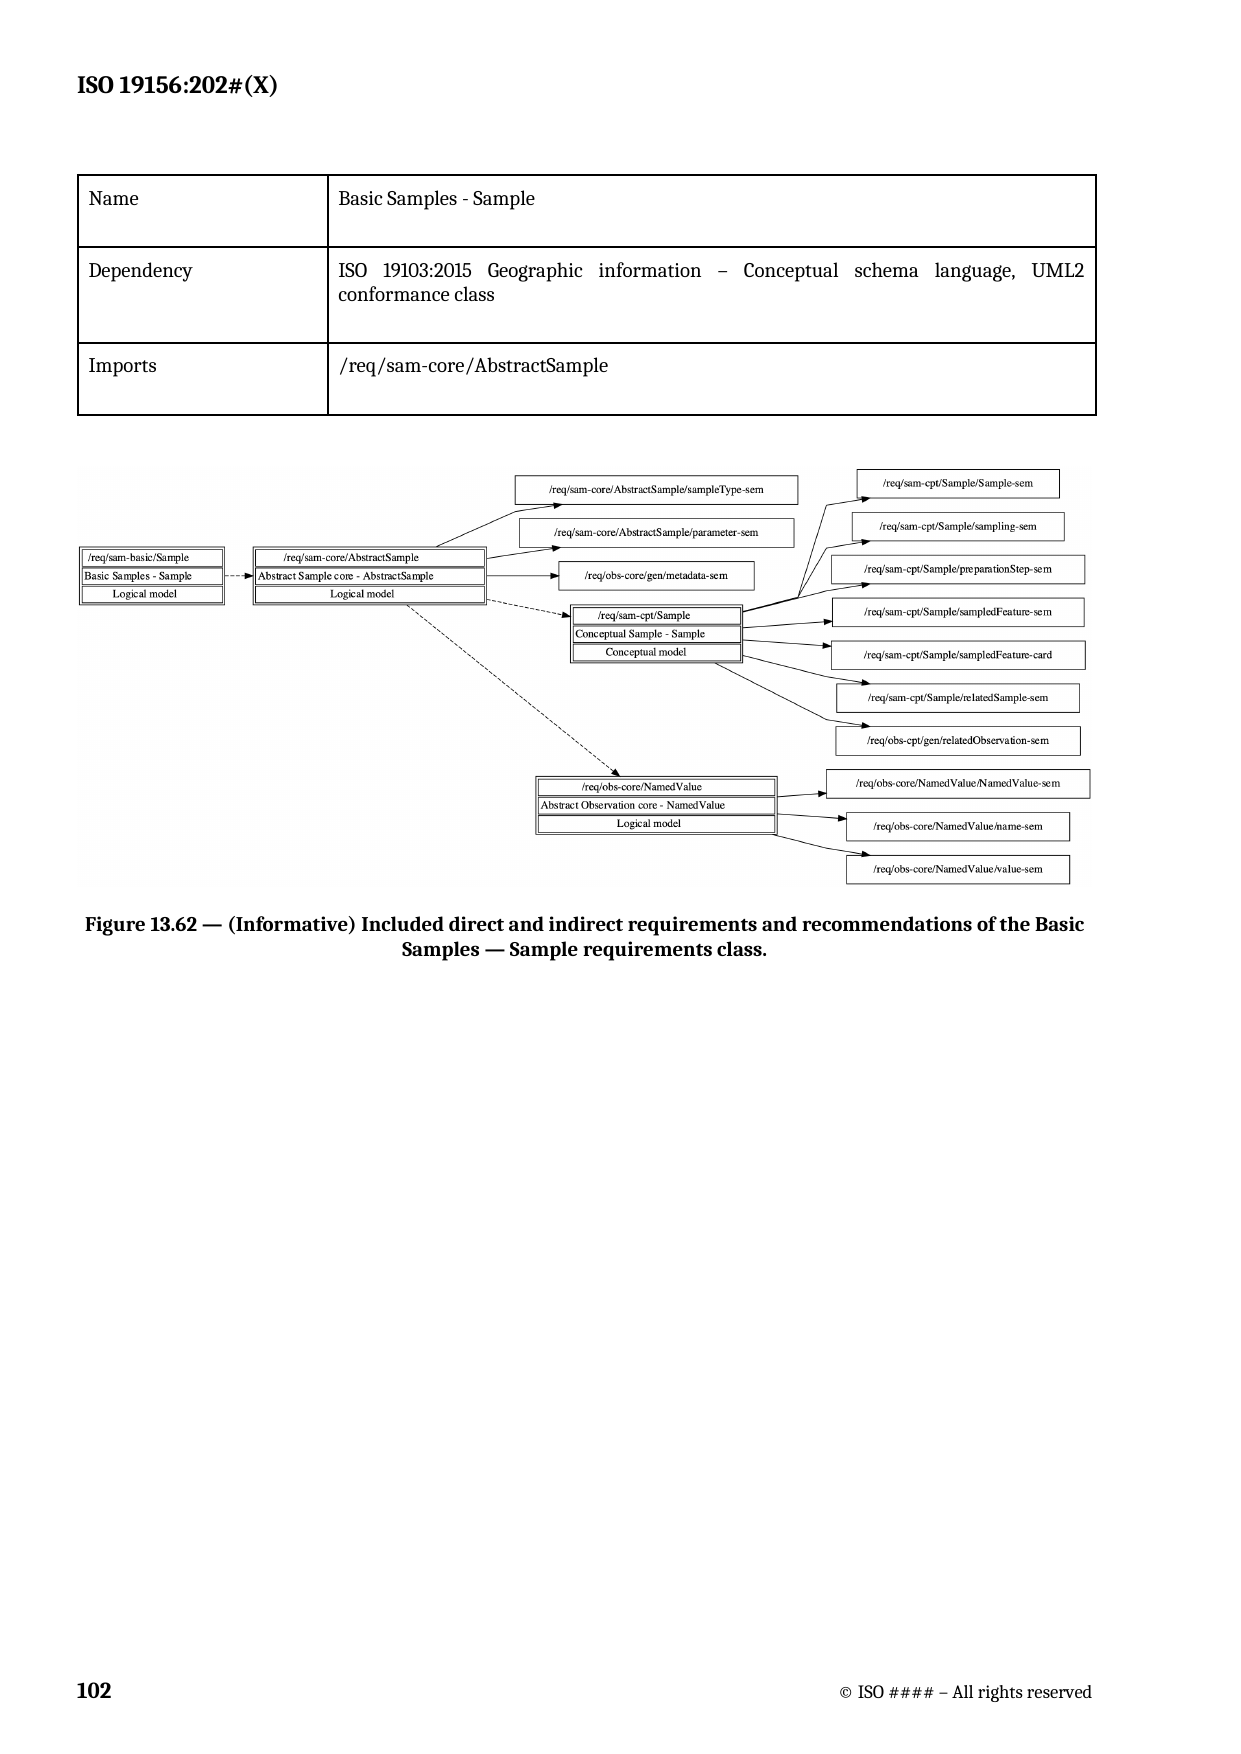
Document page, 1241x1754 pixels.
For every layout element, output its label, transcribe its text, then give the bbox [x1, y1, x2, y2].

table_cell Name [79, 176, 327, 246]
table_cell /req/sam-core/AbstractSample [329, 344, 1095, 413]
table_cell Imports [79, 344, 327, 413]
table_cell ISO 19103:2015 Geographic information – Conceptual schema language, UML2 conformance class [329, 248, 1095, 342]
picture [76, 466, 1093, 887]
table_cell Basic Samples - Sample [329, 176, 1095, 246]
table_cell Dependency [79, 248, 327, 342]
